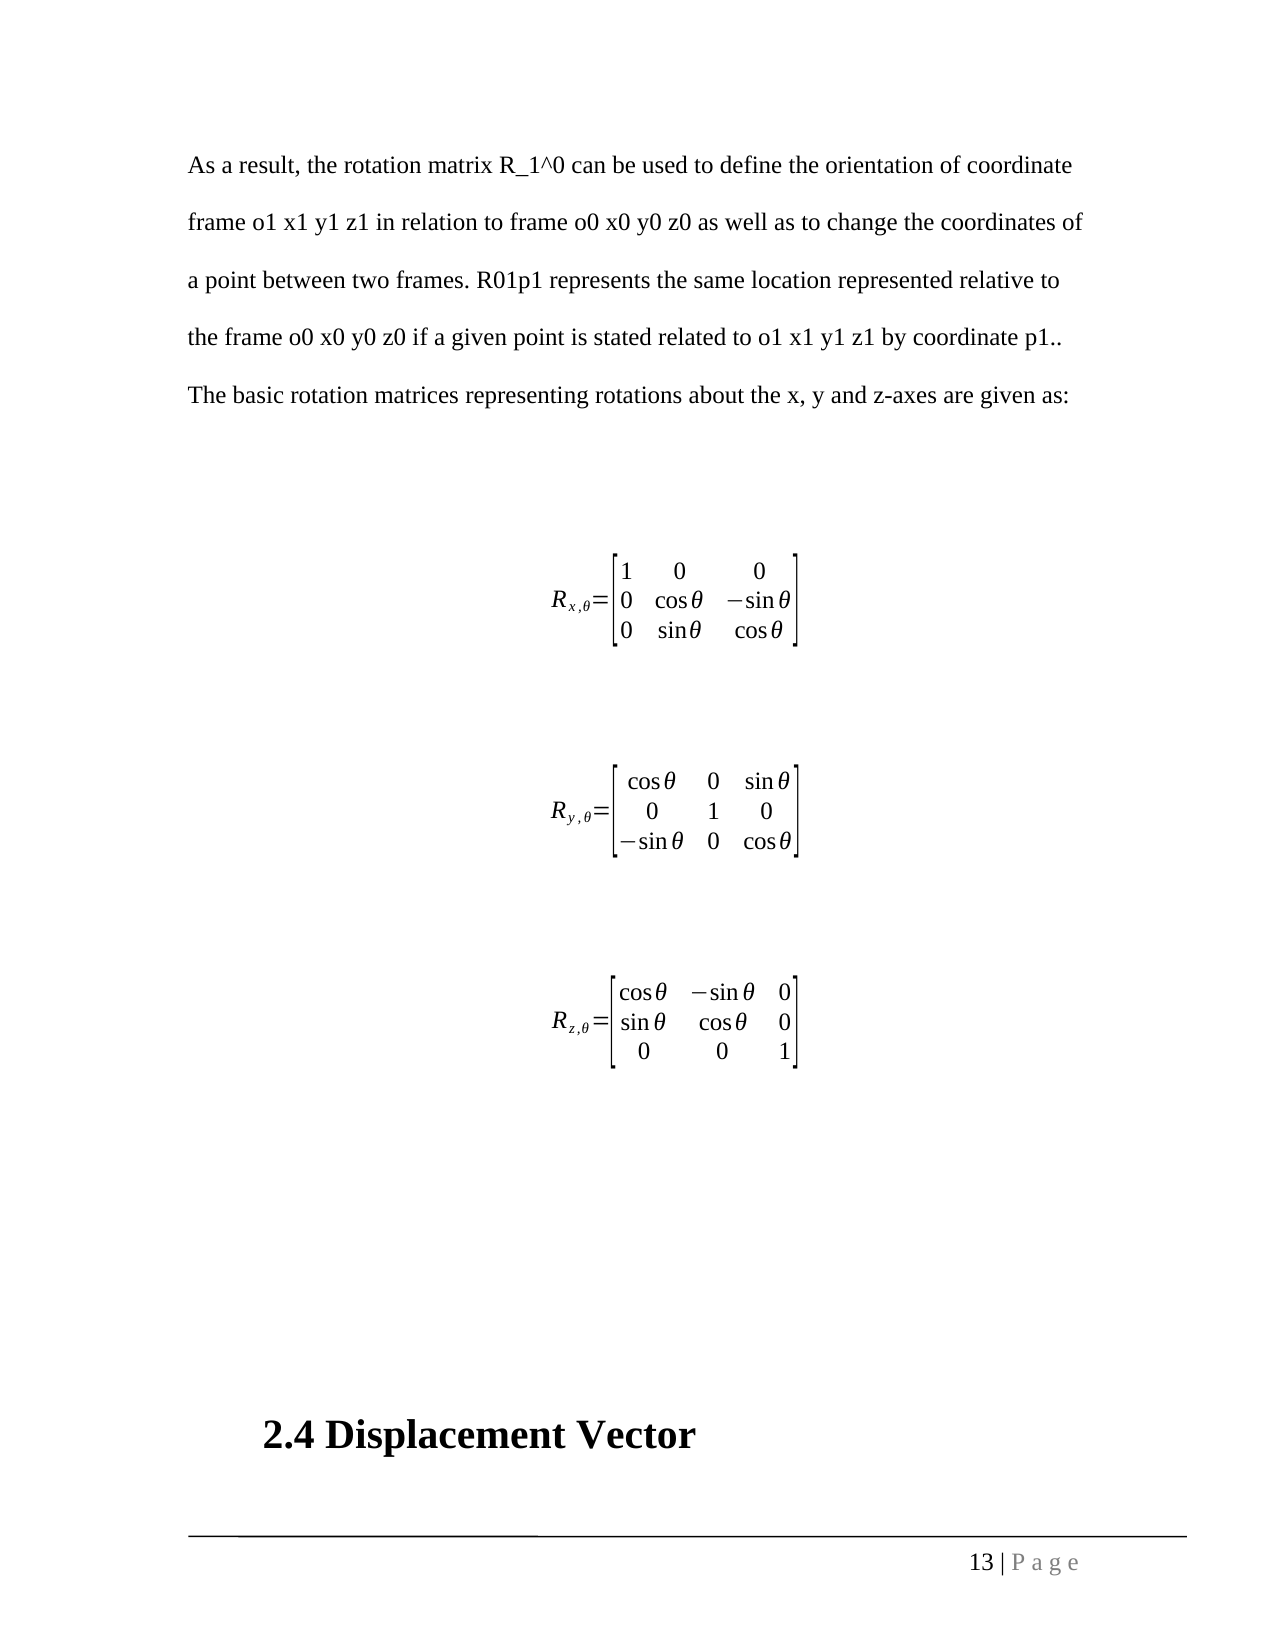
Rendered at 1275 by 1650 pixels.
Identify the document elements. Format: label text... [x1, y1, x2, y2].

text As a result, the rotation matrix R_1^0 can be used to define the orientation of coordinate frame o1 x1 y1 z1 in relation to frame o0 x0 y0 z0 as well as to change the coordinates of a point between two frames. R01p1 represents the same location represented relative to the frame o0 x0 y0 z0 if a given point is stated related to o1 x1 y1 z1 by coordinate p1.. [187, 150, 1087, 351]
text The basic rotation matrices representing rotations about the x, y and z-axes are given as: [187, 380, 1087, 409]
subtitle 2.4 Displacement Vector [187, 1409, 1087, 1457]
